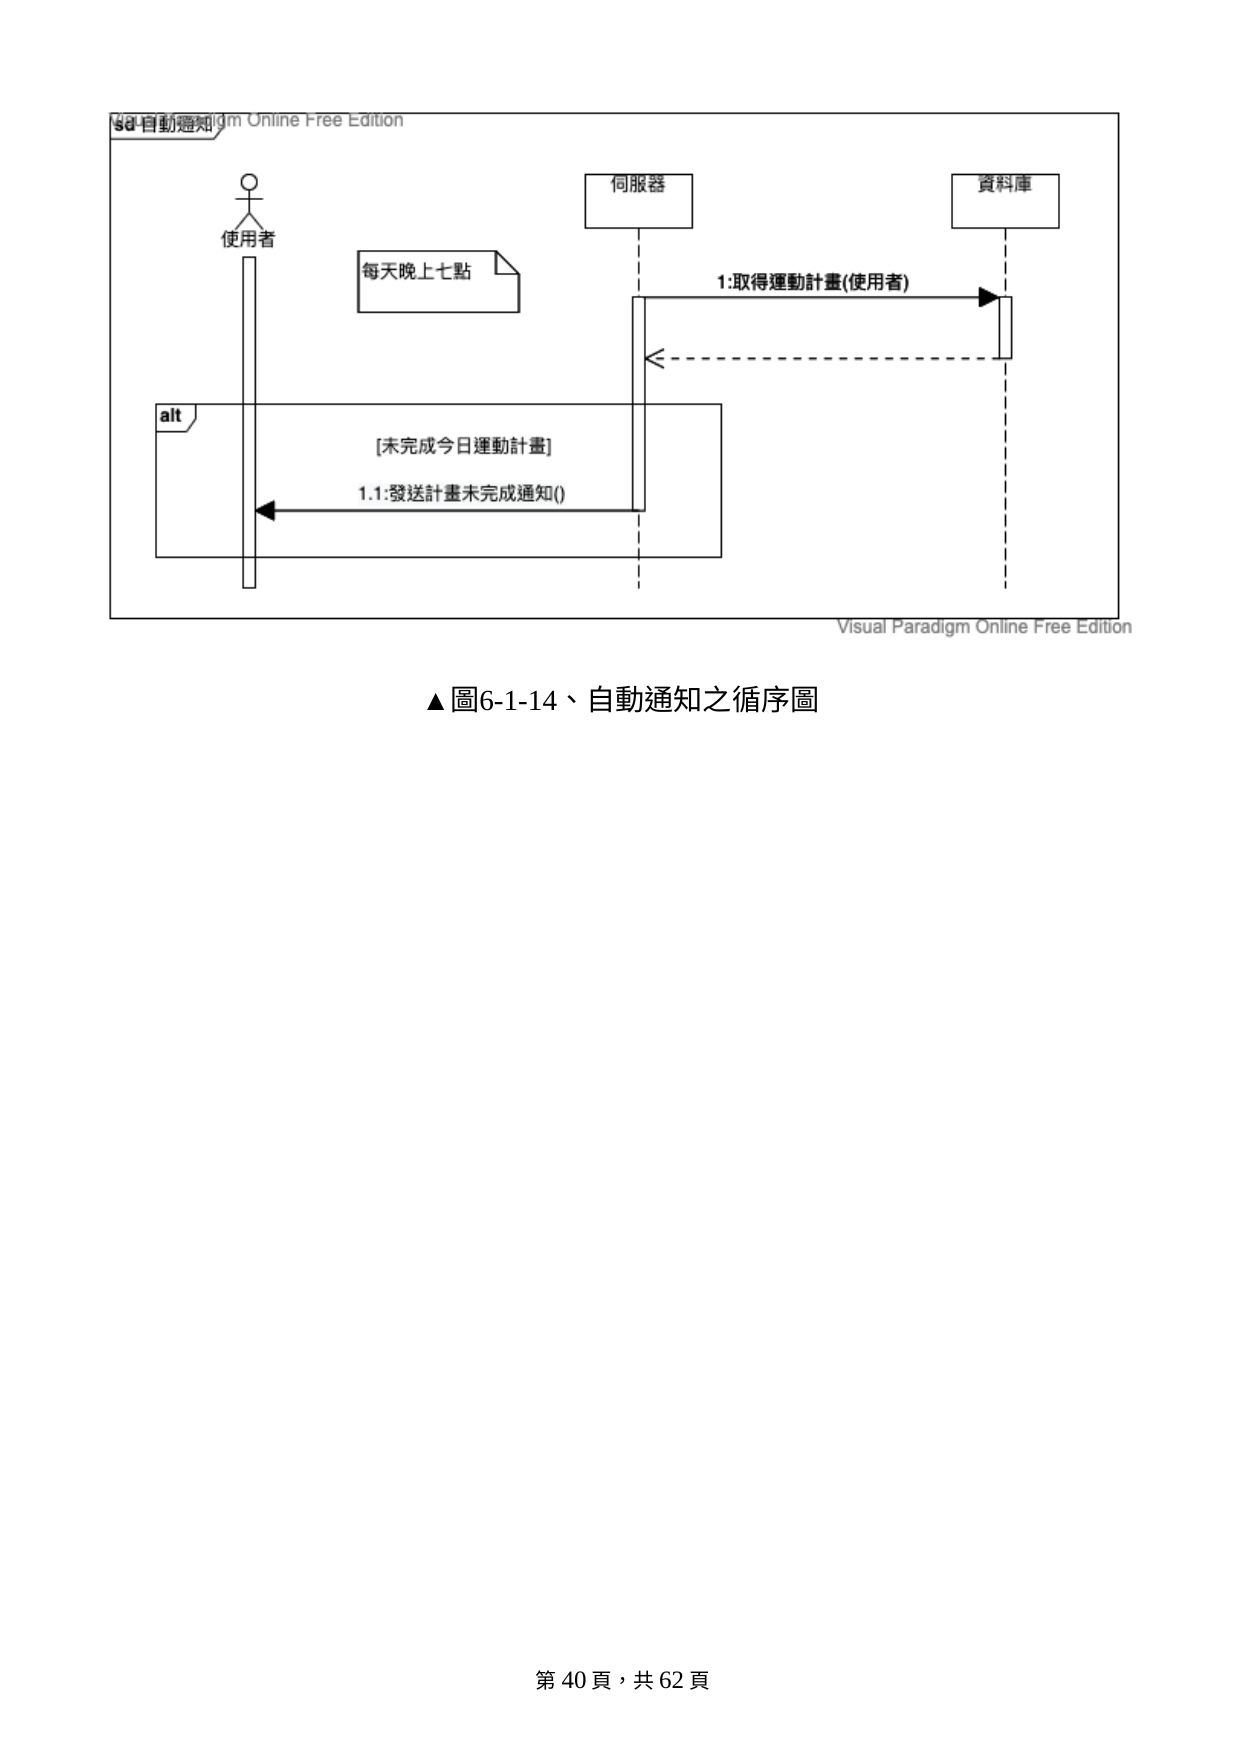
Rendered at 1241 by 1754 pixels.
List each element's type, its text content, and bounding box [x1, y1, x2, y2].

picture [99, 102, 1141, 641]
